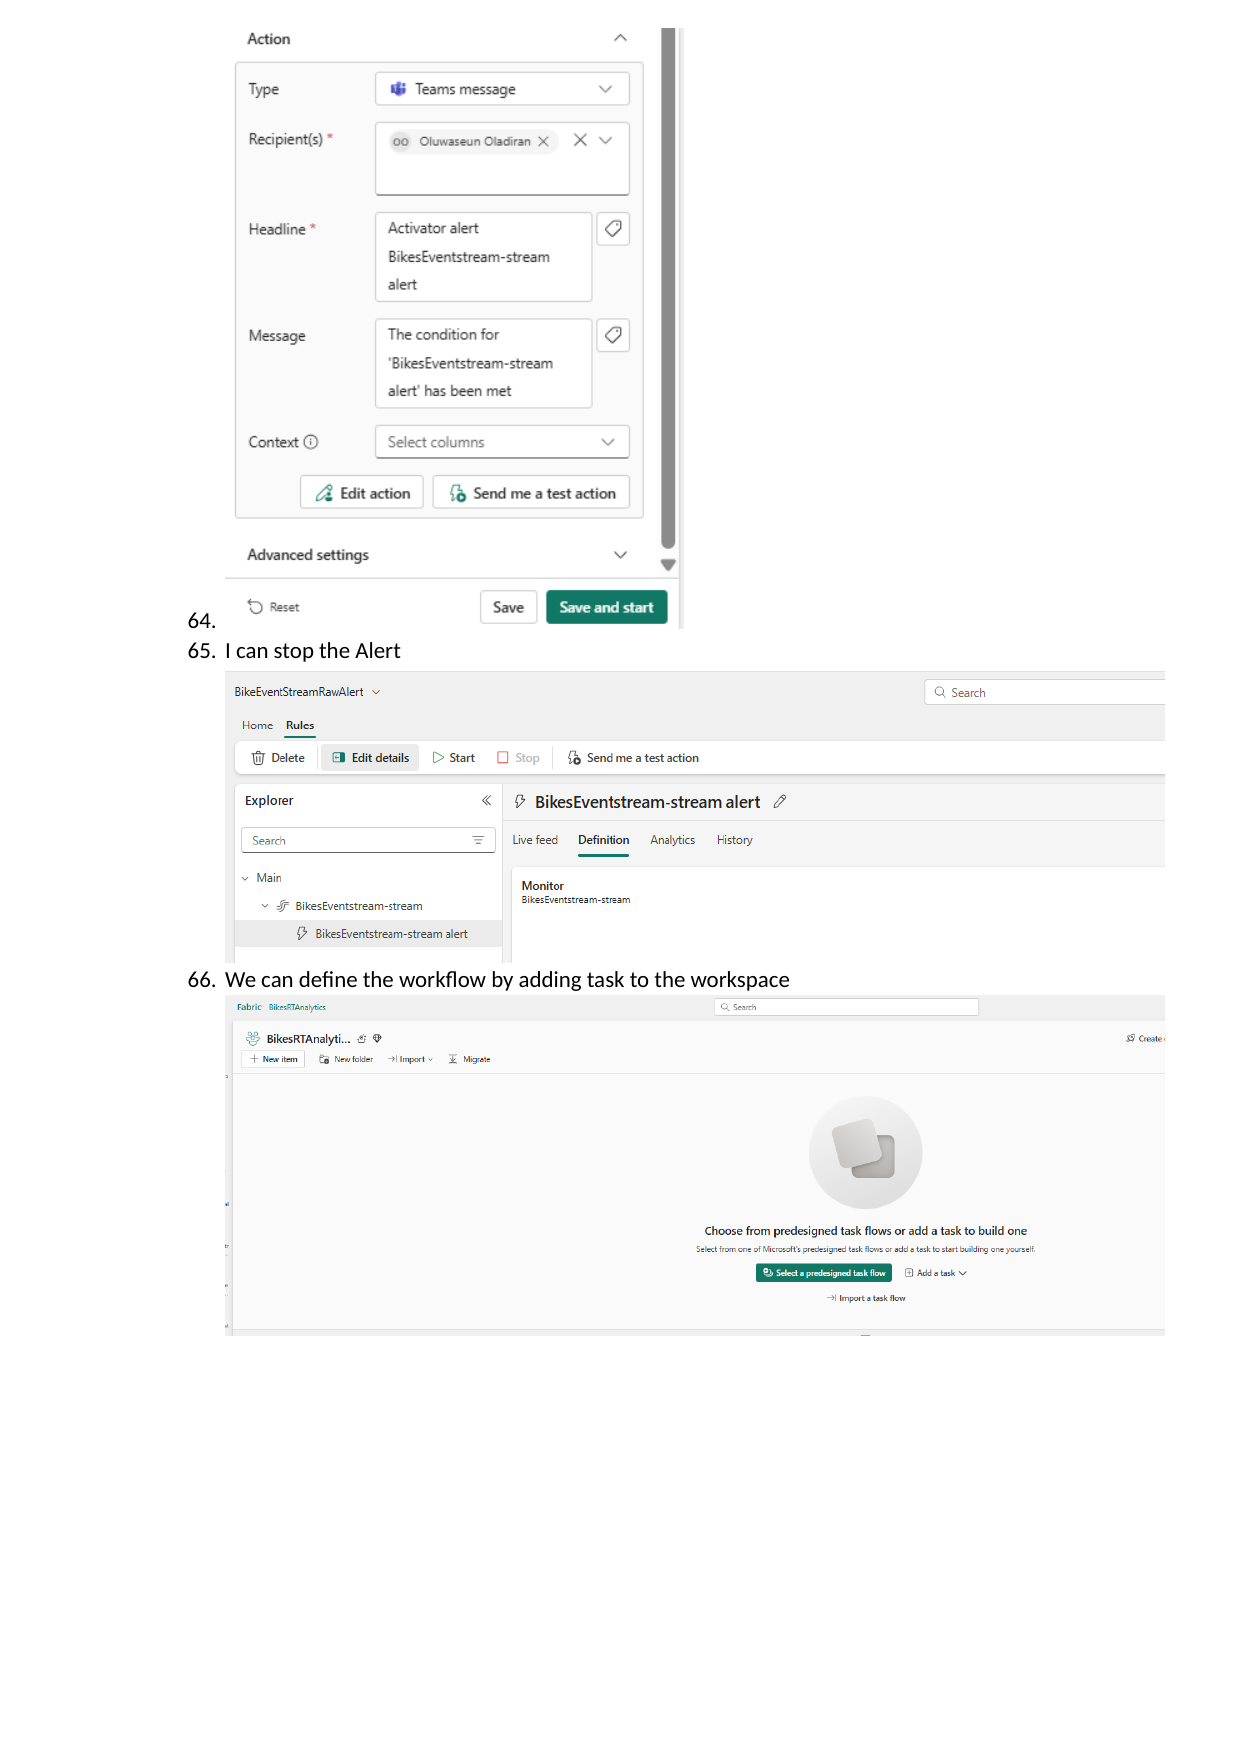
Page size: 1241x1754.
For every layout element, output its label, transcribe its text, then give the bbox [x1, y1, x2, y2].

picture [225, 995, 1166, 1336]
picture [225, 28, 684, 629]
picture [225, 666, 1166, 963]
